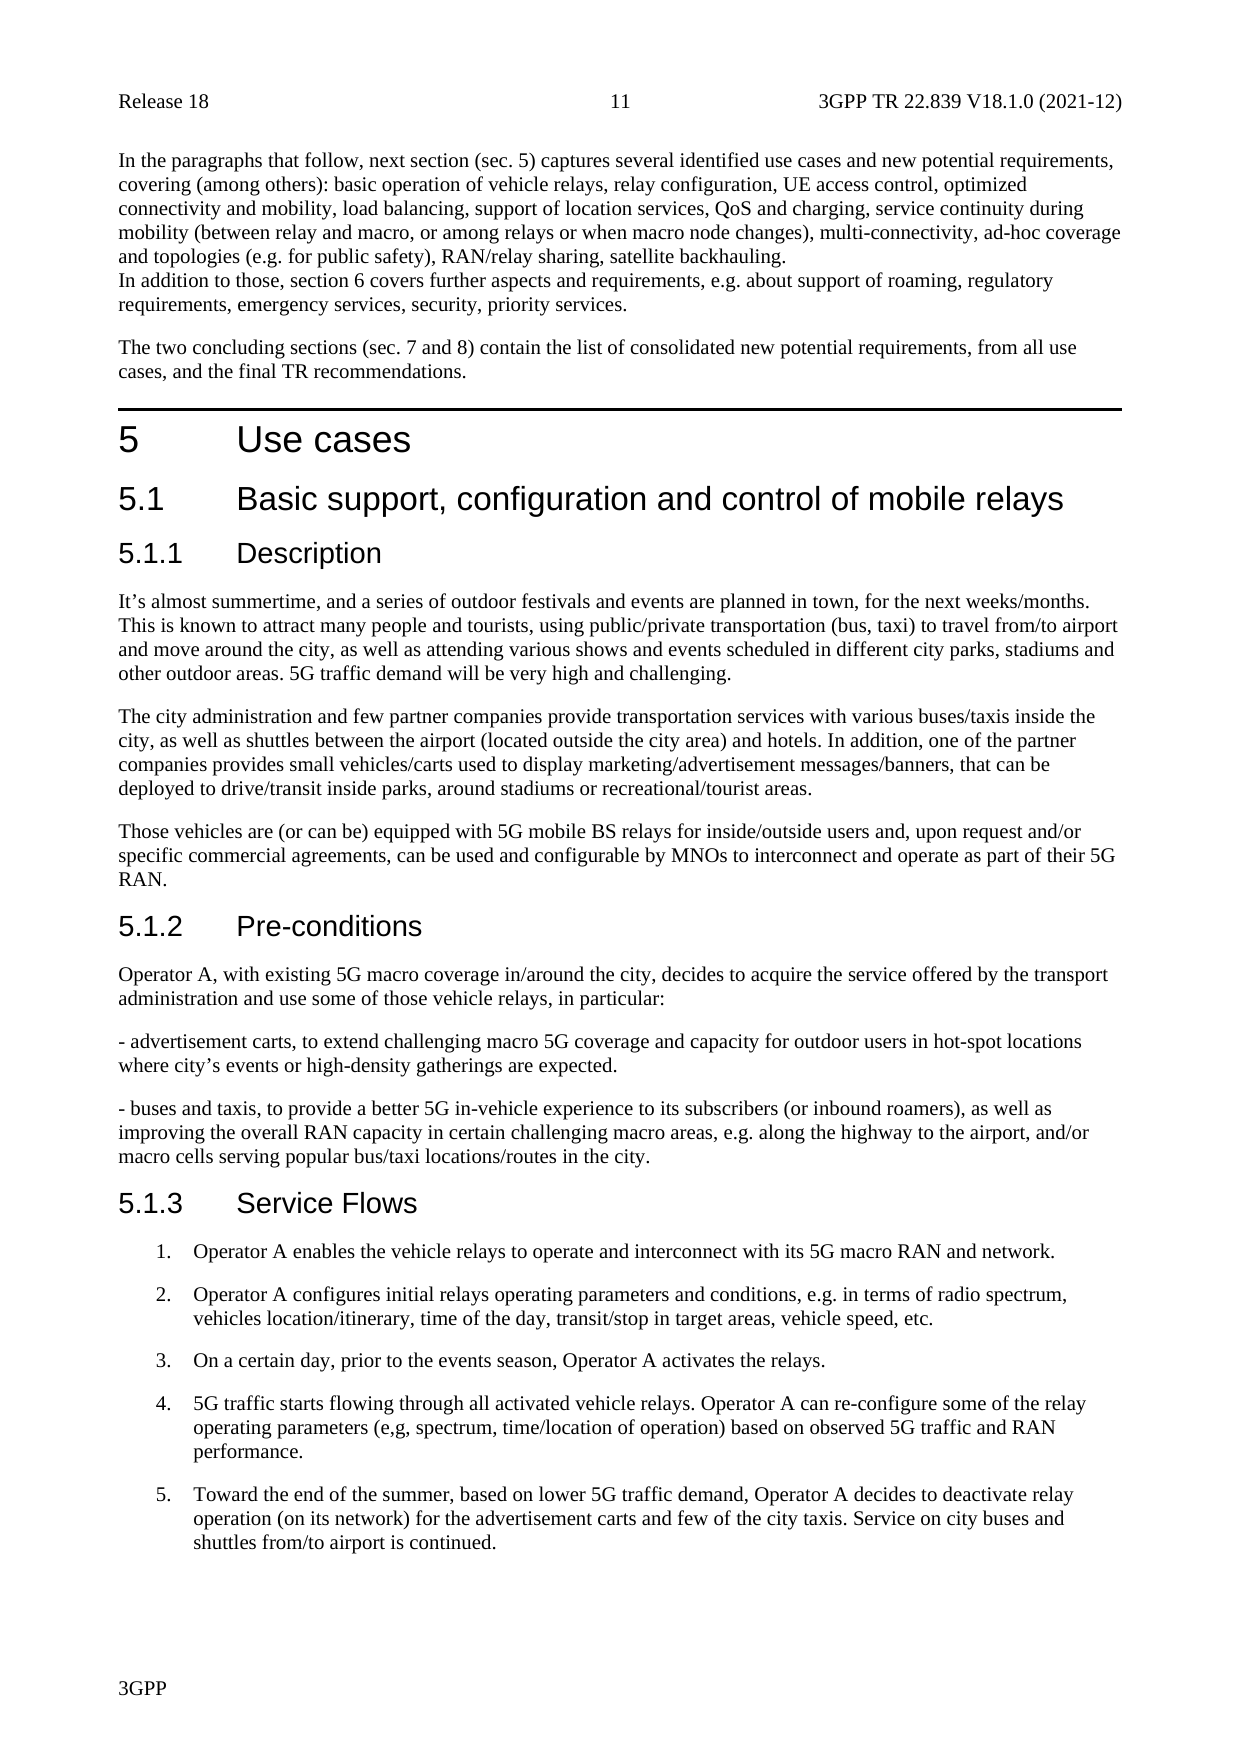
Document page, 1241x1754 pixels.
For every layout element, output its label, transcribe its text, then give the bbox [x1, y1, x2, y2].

text Operator A, with existing 5G macro coverage in/around the city, decides to acquire the service offered by the transport administration and use some of those vehicle relays, in particular: [118, 962, 1122, 1010]
list On a certain day, prior to the events season, Operator A activates the relays. [156, 1348, 1122, 1372]
list Toward the end of the summer, based on lower 5G traffic demand, Operator A decides to deactivate relay operation (on its network) for the advertisement carts and few of the city taxis. Service on city buses and shuttles from/to airport is continued. [156, 1482, 1122, 1554]
text The city administration and few partner companies provide transportation services with various buses/taxis inside the city, as well as shuttles between the airport (located outside the city area) and hotels. In addition, one of the partner companies provides small vehicles/carts used to display marketing/advertisement messages/banners, that can be deployed to drive/transit inside parks, around stadiums or recreational/tourist areas. [118, 703, 1122, 800]
text - advertisement carts, to extend challenging macro 5G coverage and capacity for outdoor users in hot-spot locations where city’s events or high-density gatherings are expected. [118, 1029, 1122, 1077]
text Those vehicles are (or can be) equipped with 5G mobile BS relays for inside/outside users and, upon request and/or specific commercial agreements, can be used and configurable by MNOs to interconnect and operate as part of their 5G RAN. [118, 818, 1122, 891]
subtitle 5.1 Basic support, configuration and control of mobile relays [118, 479, 1122, 517]
text It’s almost summertime, and a series of outdoor festivals and events are planned in town, for the next weeks/months. This is known to attract many people and tourists, using public/private transportation (bus, taxi) to travel from/to airport and move around the city, as well as attending various shows and events scheduled in different city parks, stadiums and other outdoor areas. 5G traffic demand will be very high and challenging. [118, 588, 1122, 685]
list Operator A configures initial relays operating parameters and conditions, e.g. in terms of radio spectrum, vehicles location/itinerary, time of the day, transit/stop in target areas, vehicle speed, etc. [156, 1282, 1122, 1330]
subtitle 5 Use cases [118, 411, 1122, 460]
list 5G traffic starts flowing through all activated vehicle relays. Operator A can re-configure some of the relay operating parameters (e,g, spectrum, time/location of operation) based on observed 5G traffic and RAN performance. [156, 1391, 1122, 1463]
subtitle 5.1.3 Service Flows [118, 1186, 1122, 1220]
list Operator A enables the vehicle relays to operate and interconnect with its 5G macro RAN and network. [156, 1239, 1122, 1263]
subtitle 5.1.1 Description [118, 536, 1122, 570]
text - buses and taxis, to provide a better 5G in-vehicle experience to its subscribers (or inbound roamers), as well as improving the overall RAN capacity in certain challenging macro areas, e.g. along the highway to the airport, and/or macro cells serving popular bus/taxi locations/routes in the city. [118, 1096, 1122, 1168]
subtitle 5.1.2 Pre-conditions [118, 909, 1122, 943]
text In the paragraphs that follow, next section (sec. 5) captures several identified use cases and new potential requirements, covering (among others): basic operation of vehicle relays, relay configuration, UE access control, optimized connectivity and mobility, load balancing, support of location services, QoS and charging, service continuity during mobility (between relay and macro, or among relays or when macro node changes), multi-connectivity, ad-hoc coverage and topologies (e.g. for public safety), RAN/relay sharing, satellite backhauling. In addition to those, section 6 covers further aspects and requirements, e.g. about support of roaming, regulatory requirements, emergency services, security, priority services. [118, 147, 1122, 316]
text The two concluding sections (sec. 7 and 8) contain the list of consolidated new potential requirements, from all use cases, and the final TR recommendations. [118, 335, 1122, 383]
